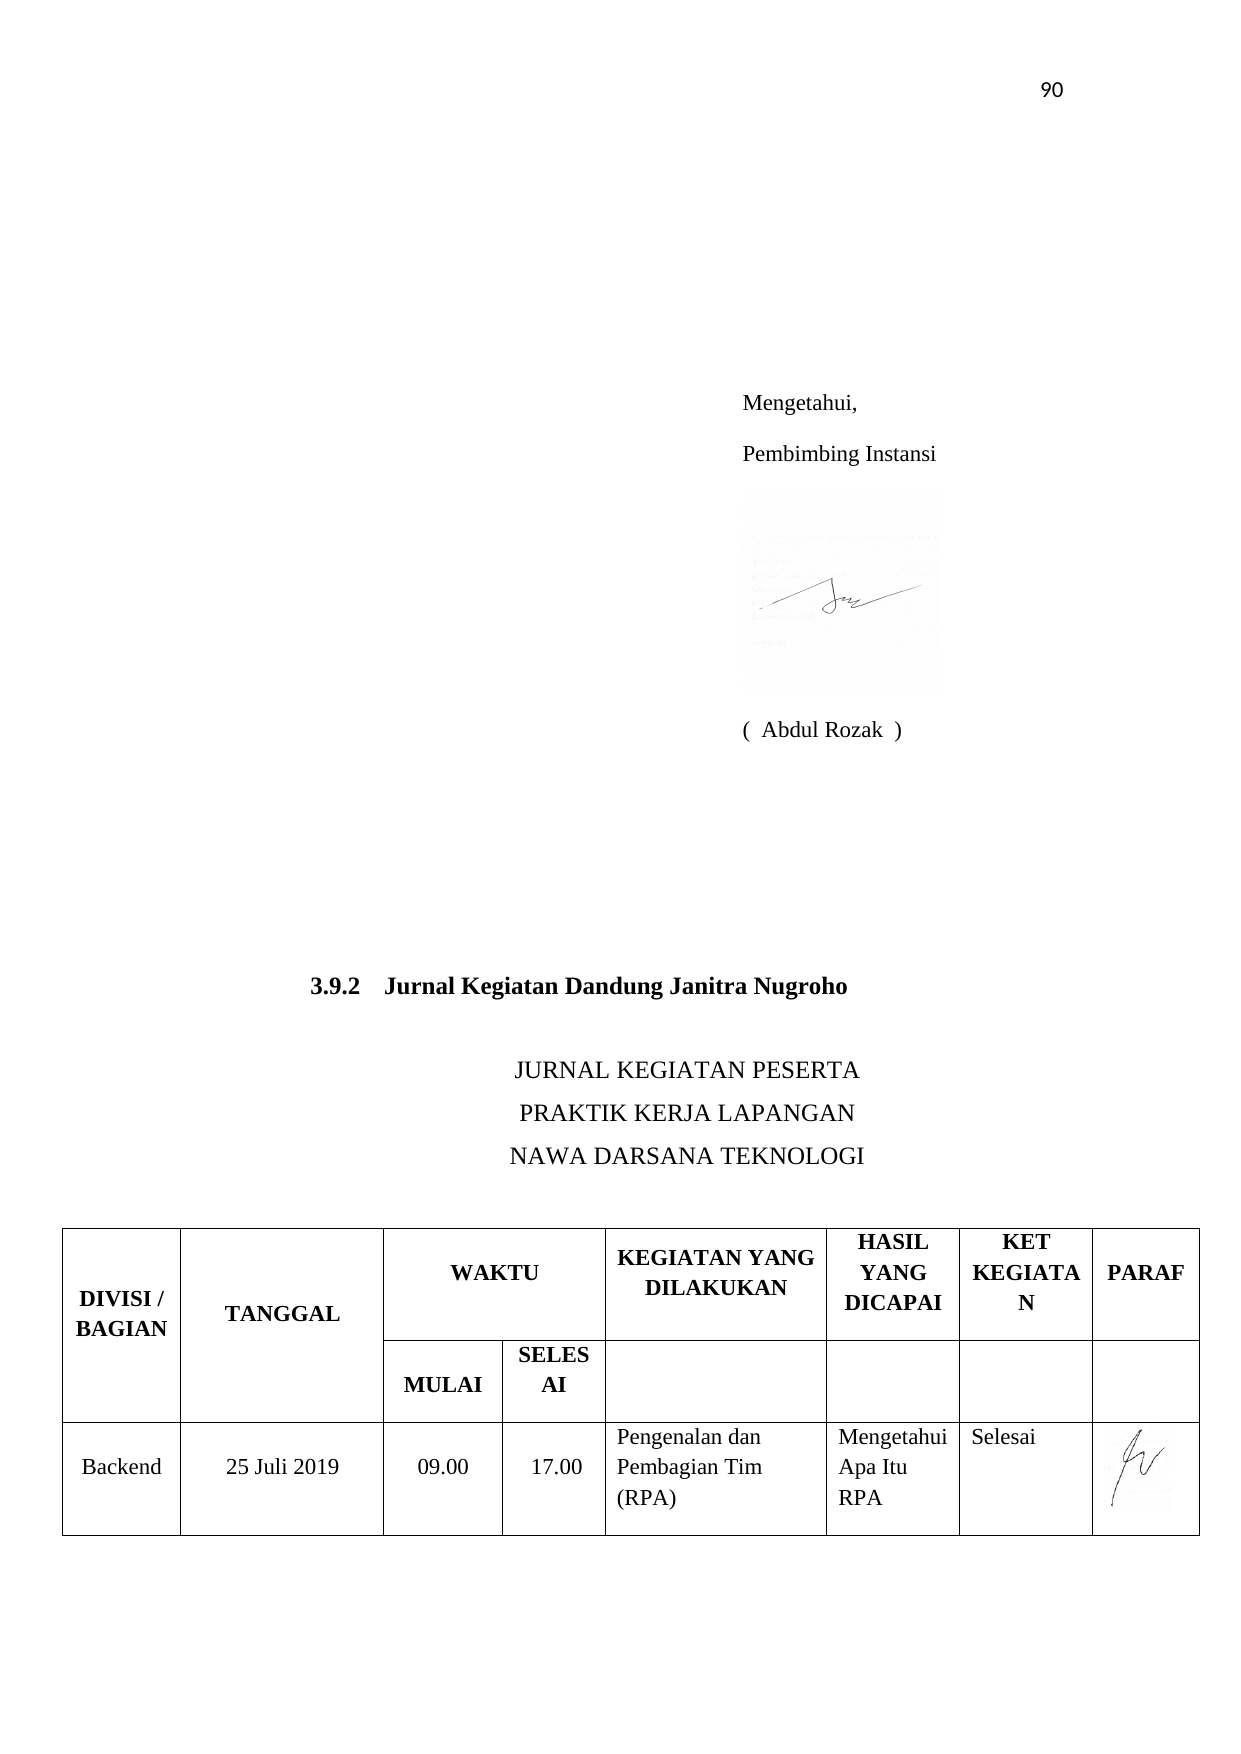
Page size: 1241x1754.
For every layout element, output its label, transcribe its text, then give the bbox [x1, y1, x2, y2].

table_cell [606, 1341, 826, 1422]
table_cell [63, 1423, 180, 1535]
text Pembimbing Instansi [742, 440, 1063, 467]
text JURNAL KEGIATAN PESERTA [311, 1055, 1063, 1084]
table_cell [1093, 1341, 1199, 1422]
picture [742, 491, 942, 691]
text PRAKTIK KERJA LAPANGAN [311, 1098, 1063, 1127]
subtitle Jurnal Kegiatan Dandung Janitra Nugroho [310, 971, 1063, 999]
text NAWA DARSANA TEKNOLOGI [311, 1141, 1063, 1170]
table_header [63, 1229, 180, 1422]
text Mengetahui, [742, 389, 1063, 416]
text ( Abdul Rozak ) [686, 716, 1063, 742]
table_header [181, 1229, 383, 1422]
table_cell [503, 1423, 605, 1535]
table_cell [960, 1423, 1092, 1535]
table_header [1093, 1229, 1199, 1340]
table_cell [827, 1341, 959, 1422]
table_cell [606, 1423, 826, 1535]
picture [1103, 1423, 1172, 1510]
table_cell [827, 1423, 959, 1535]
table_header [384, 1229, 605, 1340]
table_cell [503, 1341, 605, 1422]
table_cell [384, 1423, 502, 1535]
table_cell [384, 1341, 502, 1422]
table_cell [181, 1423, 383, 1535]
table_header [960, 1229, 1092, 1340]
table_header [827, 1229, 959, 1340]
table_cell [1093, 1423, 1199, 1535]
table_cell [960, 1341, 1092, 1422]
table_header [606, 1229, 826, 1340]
